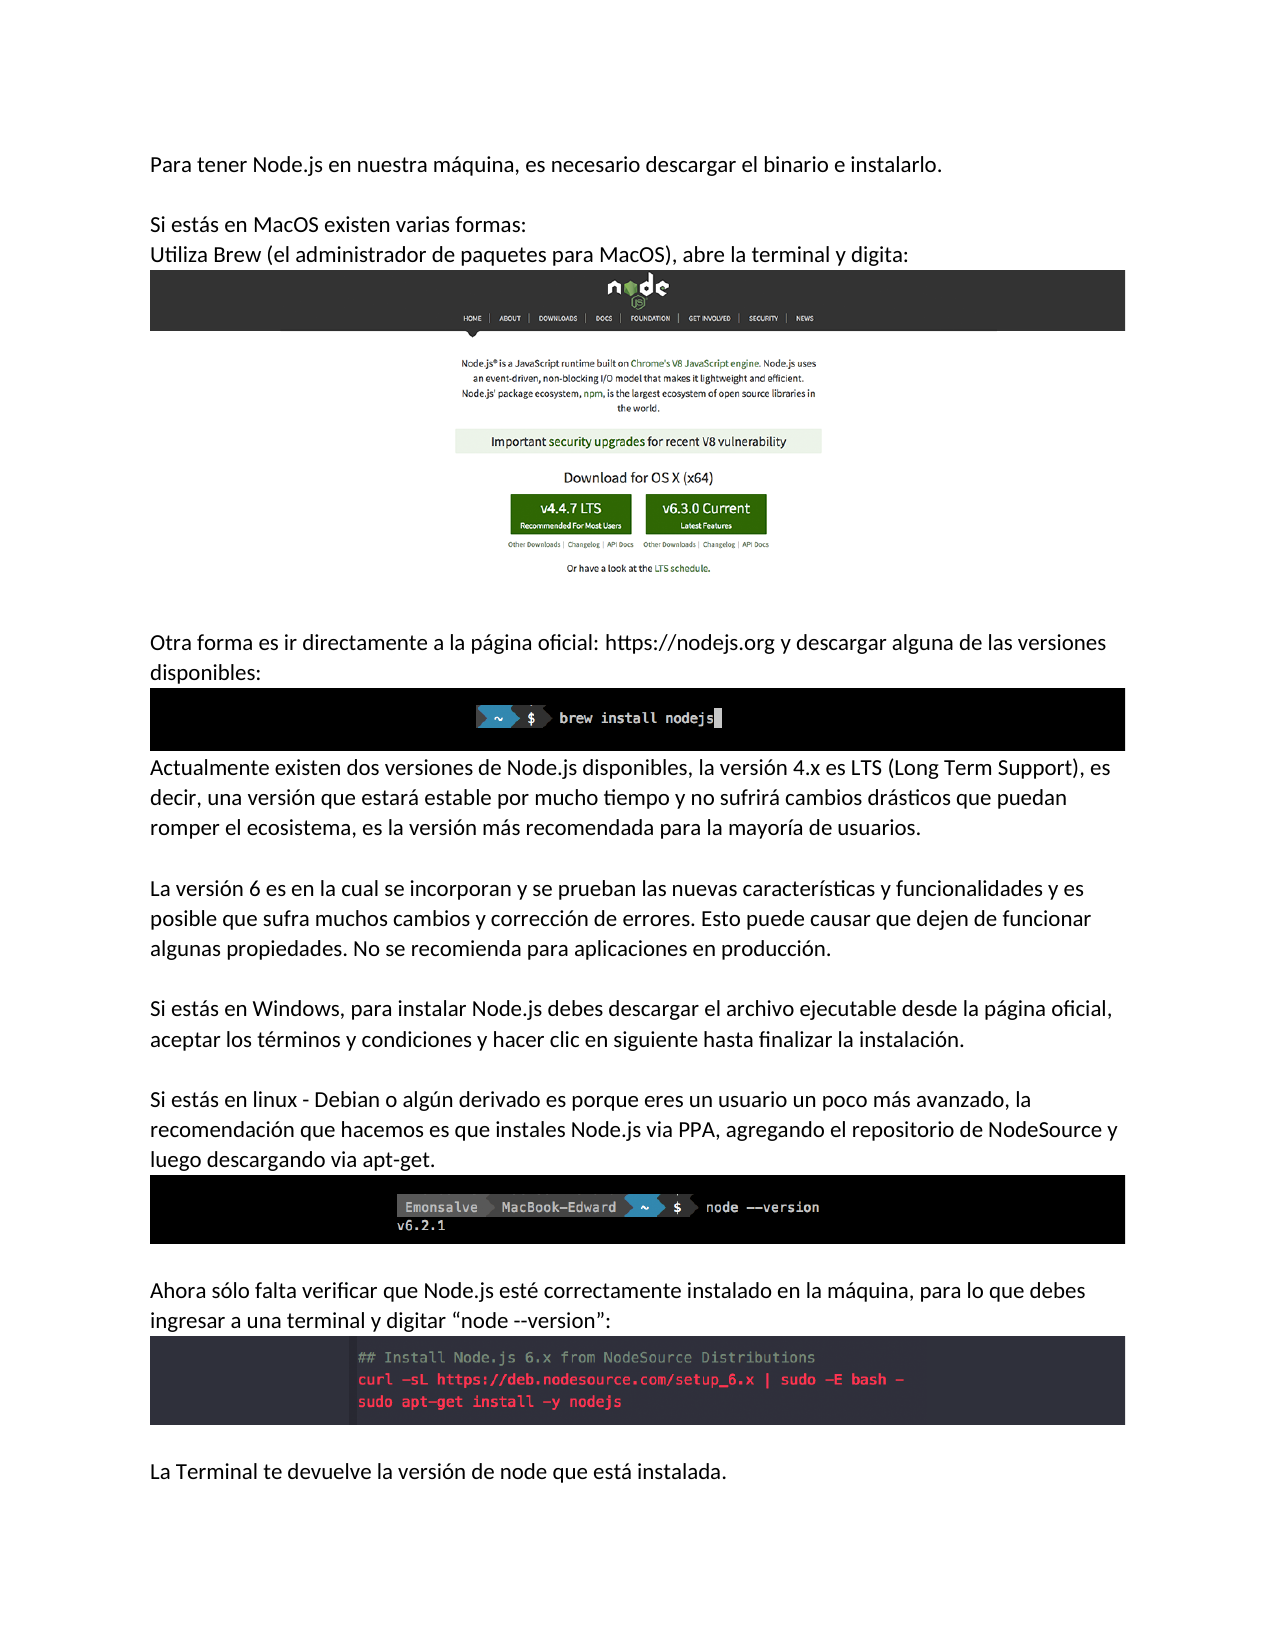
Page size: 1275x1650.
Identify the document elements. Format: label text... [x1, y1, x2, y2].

picture [150, 1336, 1125, 1425]
text Ahora sólo falta verificar que Node.js esté correctamente instalado en la máquina, para lo que debes ingresar a una terminal y digitar “node --version”: [150, 1276, 1125, 1334]
picture [150, 270, 1125, 596]
picture [150, 1175, 1125, 1244]
picture [150, 688, 1125, 751]
text La Terminal te devuelve la versión de node que está instalada. [150, 1457, 1125, 1485]
text Para tener Node.js en nuestra máquina, es necesario descargar el binario e instalarlo. Si estás en MacOS existen varias formas: [150, 150, 1125, 238]
text Otra forma es ir directamente a la página oficial: https://nodejs.org y descargar alguna de las versiones disponibles: [150, 628, 1125, 686]
text Actualmente existen dos versiones de Node.js disponibles, la versión 4.x es LTS (Long Term Support), es decir, una versión que estará estable por mucho tiempo y no sufrirá cambios drásticos que puedan romper el ecosistema, es la versión más recomendada para la mayoría de usuarios. La versión 6 es en la cual se incorporan y se prueban las nuevas características y funcionalidades y es posible que sufra muchos cambios y corrección de errores. Esto puede causar que dejen de funcionar algunas propiedades. No se recomienda para aplicaciones en producción. Si estás en Windows, para instalar Node.js debes descargar el archivo ejecutable desde la página oficial, aceptar los términos y condiciones y hacer clic en siguiente hasta finalizar la instalación. Si estás en linux - Debian o algún derivado es porque eres un usuario un poco más avanzado, la recomendación que hacemos es que instales Node.js via PPA, agregando el repositorio de NodeSource y luego descargando via apt-get. [150, 753, 1125, 1173]
text Utiliza Brew (el administrador de paquetes para MacOS), abre la terminal y digita: [150, 241, 1125, 269]
